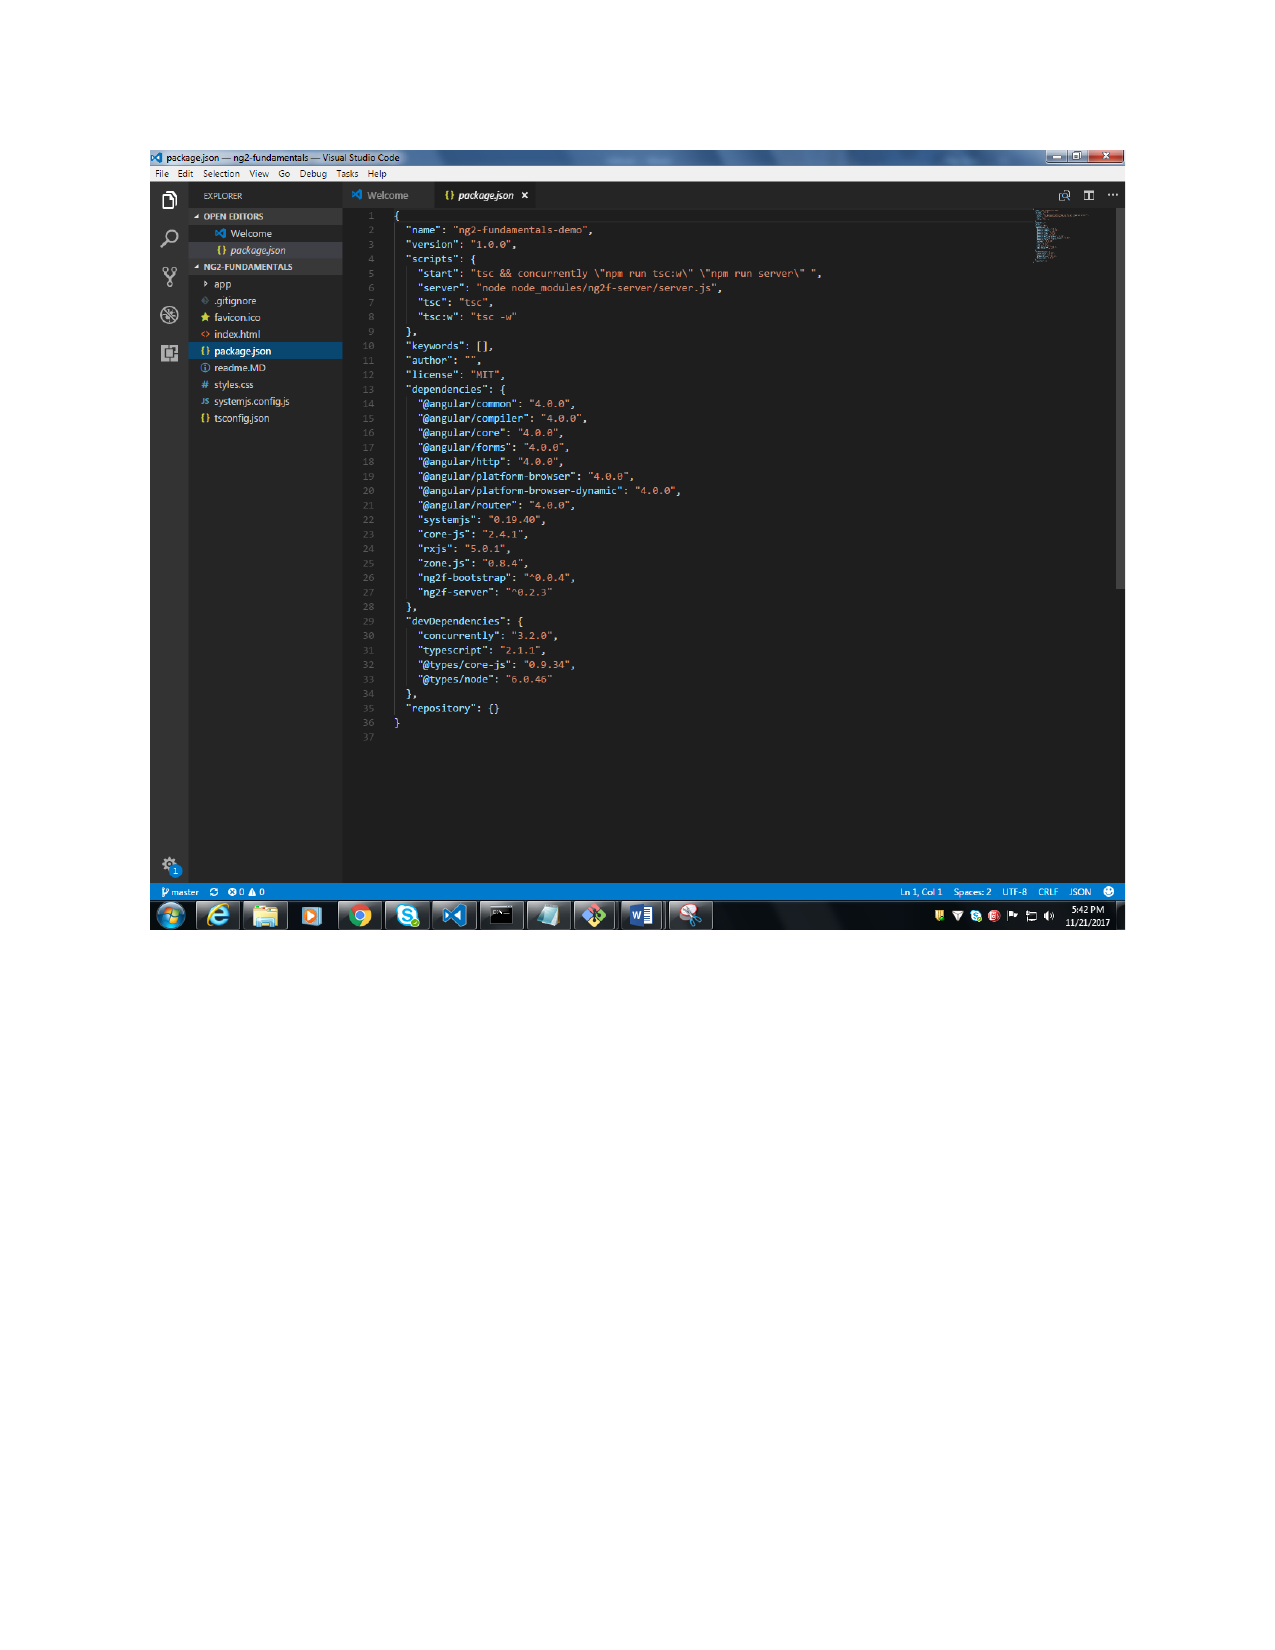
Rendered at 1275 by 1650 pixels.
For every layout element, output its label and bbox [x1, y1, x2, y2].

picture [150, 150, 1125, 930]
